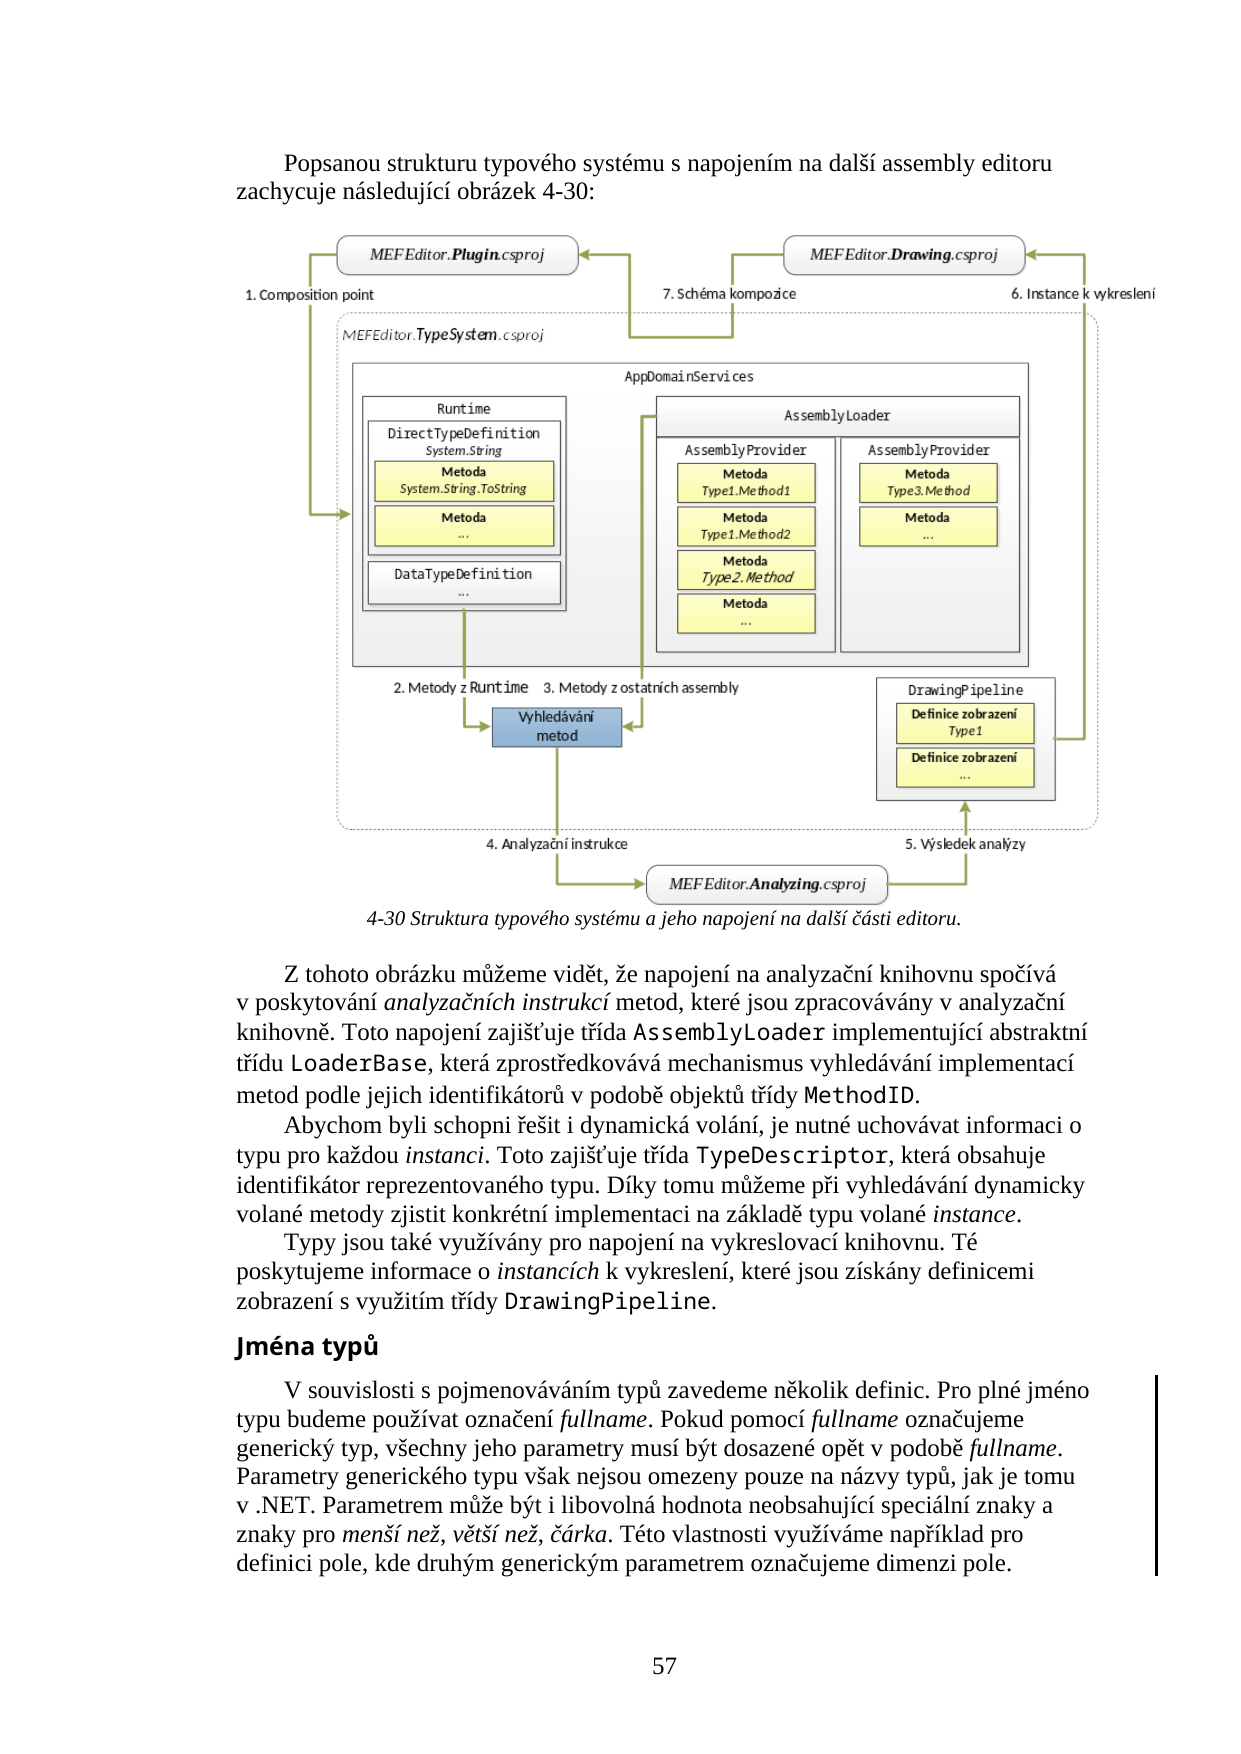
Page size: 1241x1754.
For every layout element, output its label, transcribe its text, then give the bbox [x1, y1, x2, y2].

text Z tohoto obrázku můžeme vidět, že napojení na analyzační knihovnu spočívá v poskytování analyzačních instrukcí metod, které jsou zpracovávány v analyzační knihovně. Toto napojení zajišťuje třída AssemblyLoader implementující abstraktní třídu LoaderBase, která zprostředkovává mechanismus vyhledávání implementací metod podle jejich identifikátorů v podobě objektů třídy MethodID. [236, 959, 1092, 1110]
text Jména typů [236, 1329, 1092, 1363]
text V souvislosti s pojmenováváním typů zavedeme několik definic. Pro plné jméno typu budeme používat označení fullname. Pokud pomocí fullname označujeme generický typ, všechny jeho parametry musí být dosazené opět v podobě fullname. Parametry generického typu však nejsou omezeny pouze na názvy typů, jak je tomu v .NET. Parametrem může být i libovolná hodnota neobsahující speciální znaky a znaky pro menší než, větší než, čárka. Této vlastnosti využíváme například pro definici pole, kde druhým generickým parametrem označujeme dimenzi pole. [236, 1375, 1155, 1576]
text Abychom byli schopni řešit i dynamická volání, je nutné uchovávat informaci o typu pro každou instanci. Toto zajišťuje třída TypeDescriptor, která obsahuje identifikátor reprezentovaného typu. Díky tomu můžeme při vyhledávání dynamicky volané metody zjistit konkrétní implementaci na základě typu volané instance. [236, 1110, 1092, 1227]
text Typy jsou také využívány pro napojení na vykreslovací knihovnu. Té poskytujeme informace o instancích k vykreslení, které jsou získány definicemi zobrazení s využitím třídy DrawingPipeline. [236, 1227, 1092, 1316]
